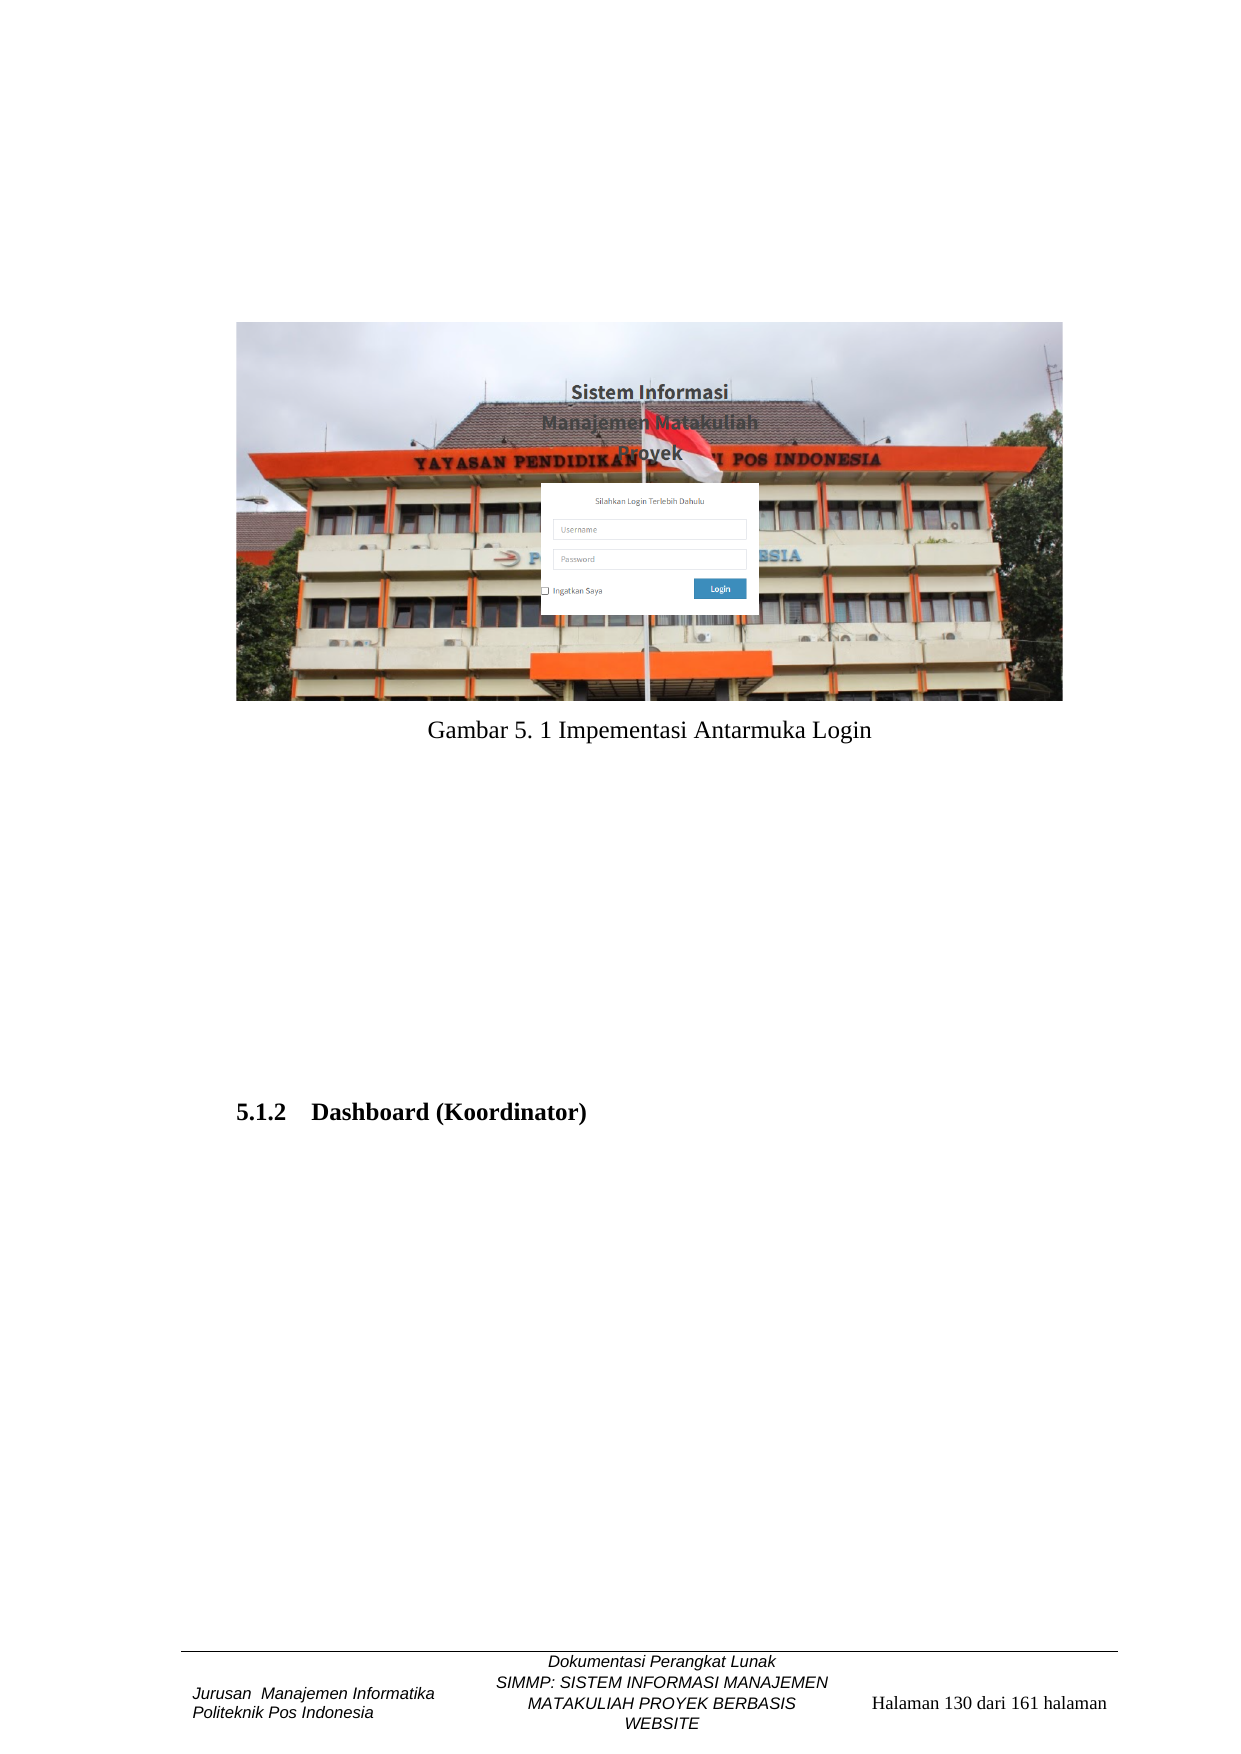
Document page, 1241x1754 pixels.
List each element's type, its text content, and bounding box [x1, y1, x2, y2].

list Dashboard (Koordinator) [236, 1097, 1063, 1126]
picture [236, 322, 1063, 701]
